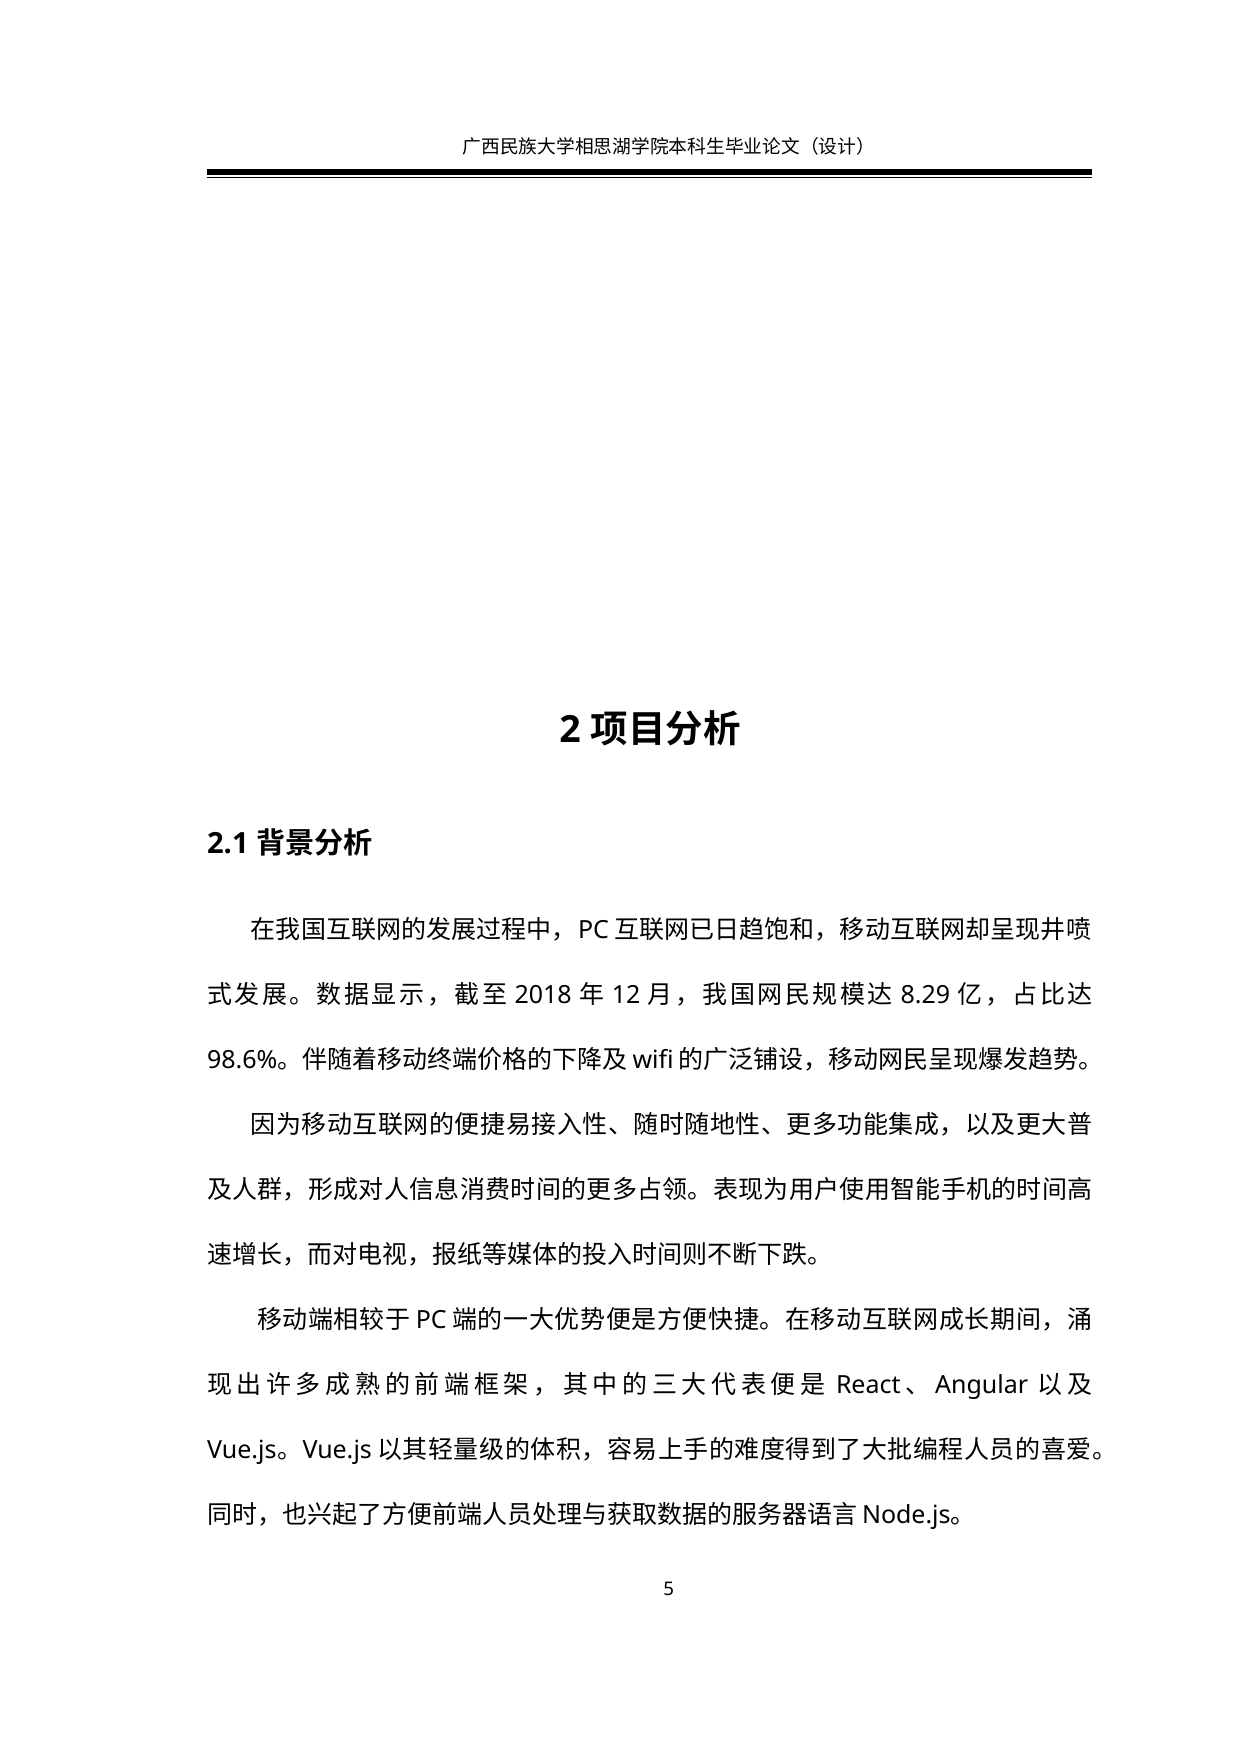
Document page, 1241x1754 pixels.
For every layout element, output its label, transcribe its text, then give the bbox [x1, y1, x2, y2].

subtitle 2 项目分析 [207, 706, 1092, 752]
subtitle 2.1 背景分析 [207, 817, 1092, 863]
text 在我国互联网的发展过程中，PC互联网已日趋饱和，移动互联网却呈现井喷式发展。数据显示，截至2018年12月，我国网民规模达8.29亿，占比达98.6%。伴随着移动终端价格的下降及wifi的广泛铺设，移动网民呈现爆发趋势。 [207, 895, 1092, 1090]
text 因为移动互联网的便捷易接入性、随时随地性、更多功能集成，以及更大普及人群，形成对人信息消费时间的更多占领。表现为用户使用智能手机的时间高速增长，而对电视，报纸等媒体的投入时间则不断下跌。 [207, 1090, 1092, 1170]
text 因为移动互联网的便捷易接入性、随时随地性、更多功能集成，以及更大普及人群，形成对人信息消费时间的更多占领。表现为用户使用智能手机的时间高速增长，而对电视，报纸等媒体的投入时间则不断下跌。 [207, 1206, 1092, 1285]
text 移动端相较于PC端的一大优势便是方便快捷。在移动互联网成长期间，涌现出许多成熟的前端框架，其中的三大代表便是React、Angular以及Vue.js。Vue.js以其轻量级的体积，容易上手的难度得到了大批编程人员的喜爱。同时，也兴起了方便前端人员处理与获取数据的服务器语言Node.js。 [207, 1285, 1092, 1545]
